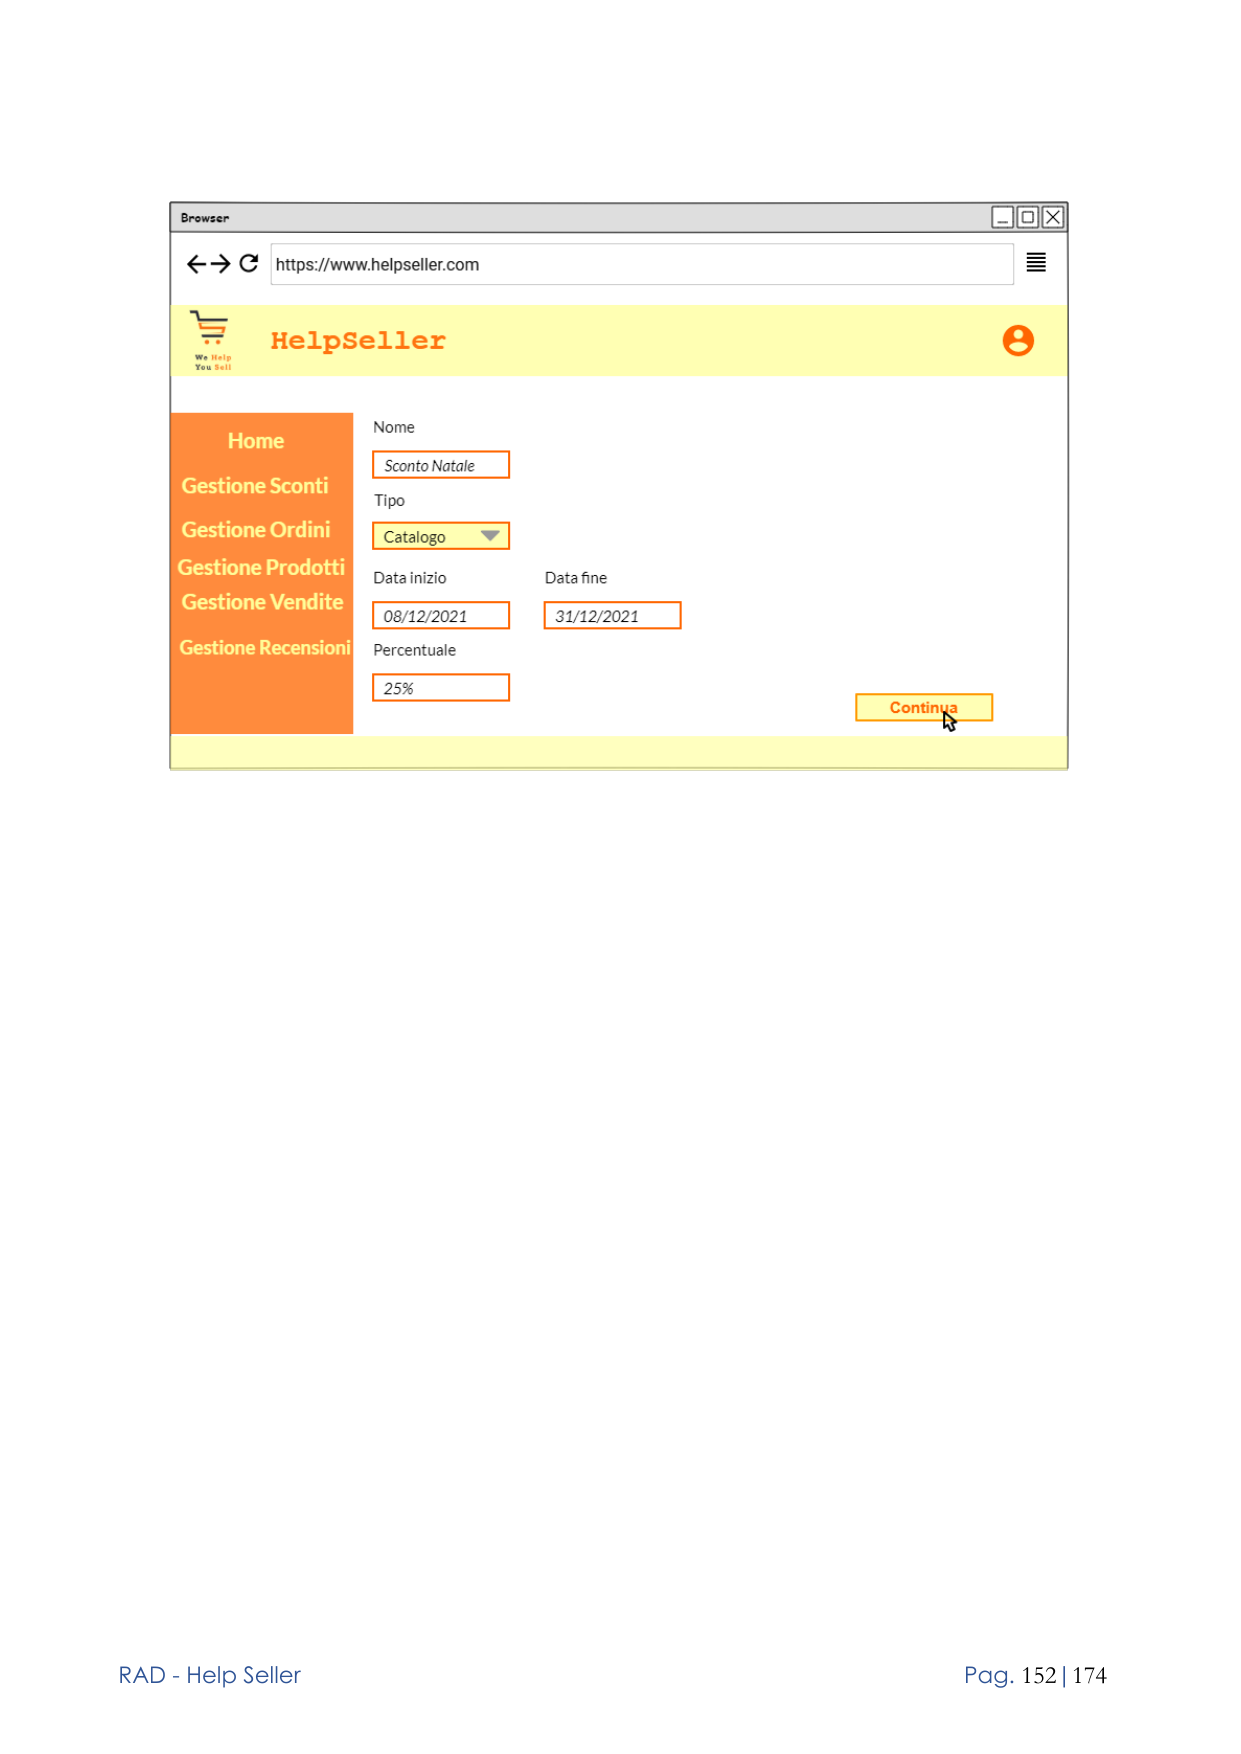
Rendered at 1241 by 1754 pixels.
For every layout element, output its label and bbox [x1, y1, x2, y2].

picture [118, 147, 1122, 823]
